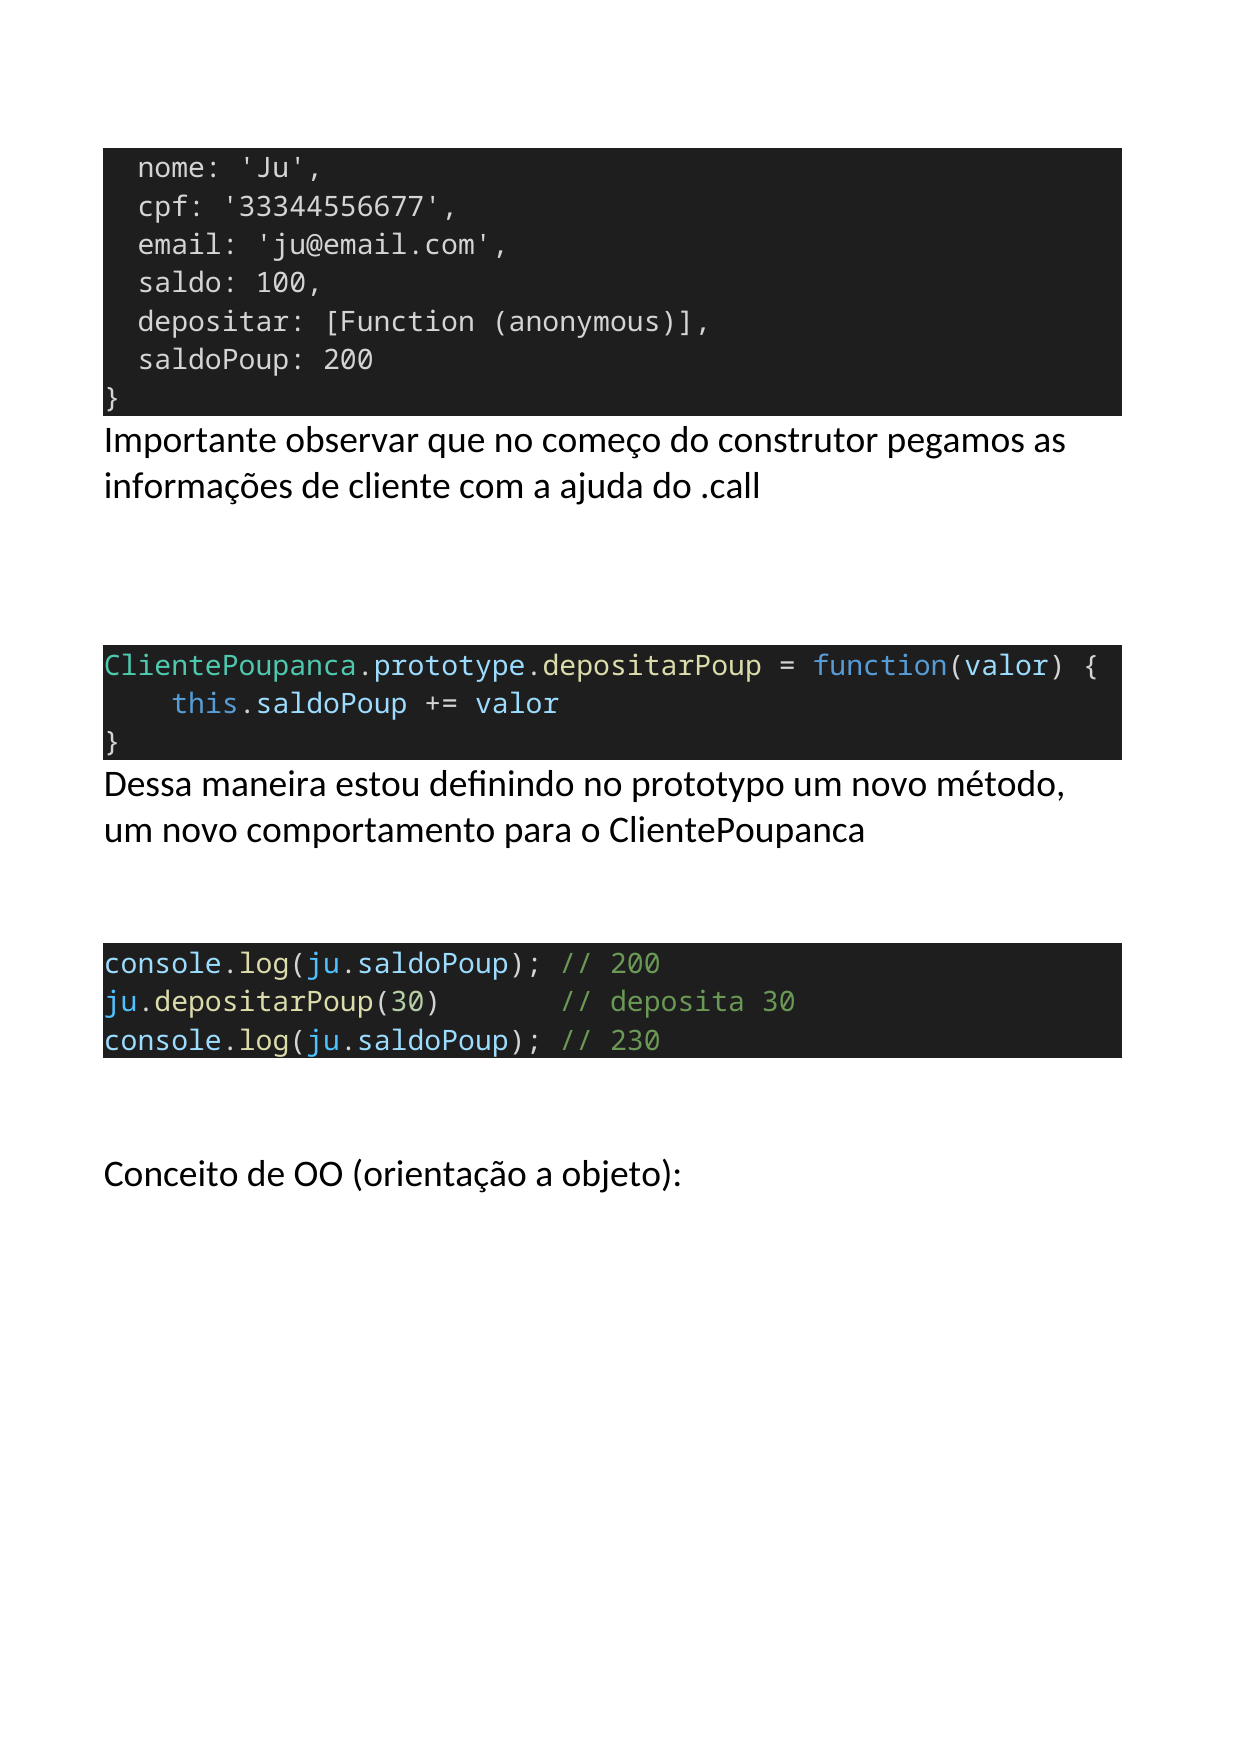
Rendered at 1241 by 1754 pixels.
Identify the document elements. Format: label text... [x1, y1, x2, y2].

text Dessa maneira estou definindo no prototypo um novo método, um novo comportamento para o ClientePoupanca [103, 760, 1122, 852]
text } [103, 378, 1122, 416]
text depositar: [Function (anonymous)], [103, 301, 1122, 339]
text email: 'ju@email.com', [103, 224, 1122, 263]
text ClientePoupanca.prototype.depositarPoup = function(valor) { [103, 645, 1122, 683]
text console.log(ju.saldoPoup); // 200 [103, 943, 1122, 982]
text Conceito de OO (orientação a objeto): [103, 1150, 1122, 1196]
text Importante observar que no começo do construtor pegamos as informações de cliente com a ajuda do .call [103, 416, 1122, 508]
text this.saldoPoup += valor [103, 683, 1122, 722]
text nome: 'Ju', [103, 148, 1122, 186]
text cpf: '33344556677', [103, 186, 1122, 224]
text saldo: 100, [103, 263, 1122, 301]
text ju.depositarPoup(30) // deposita 30 [103, 982, 1122, 1020]
text console.log(ju.saldoPoup); // 230 [103, 1020, 1122, 1058]
text saldoPoup: 200 [103, 339, 1122, 378]
text } [103, 722, 1122, 760]
